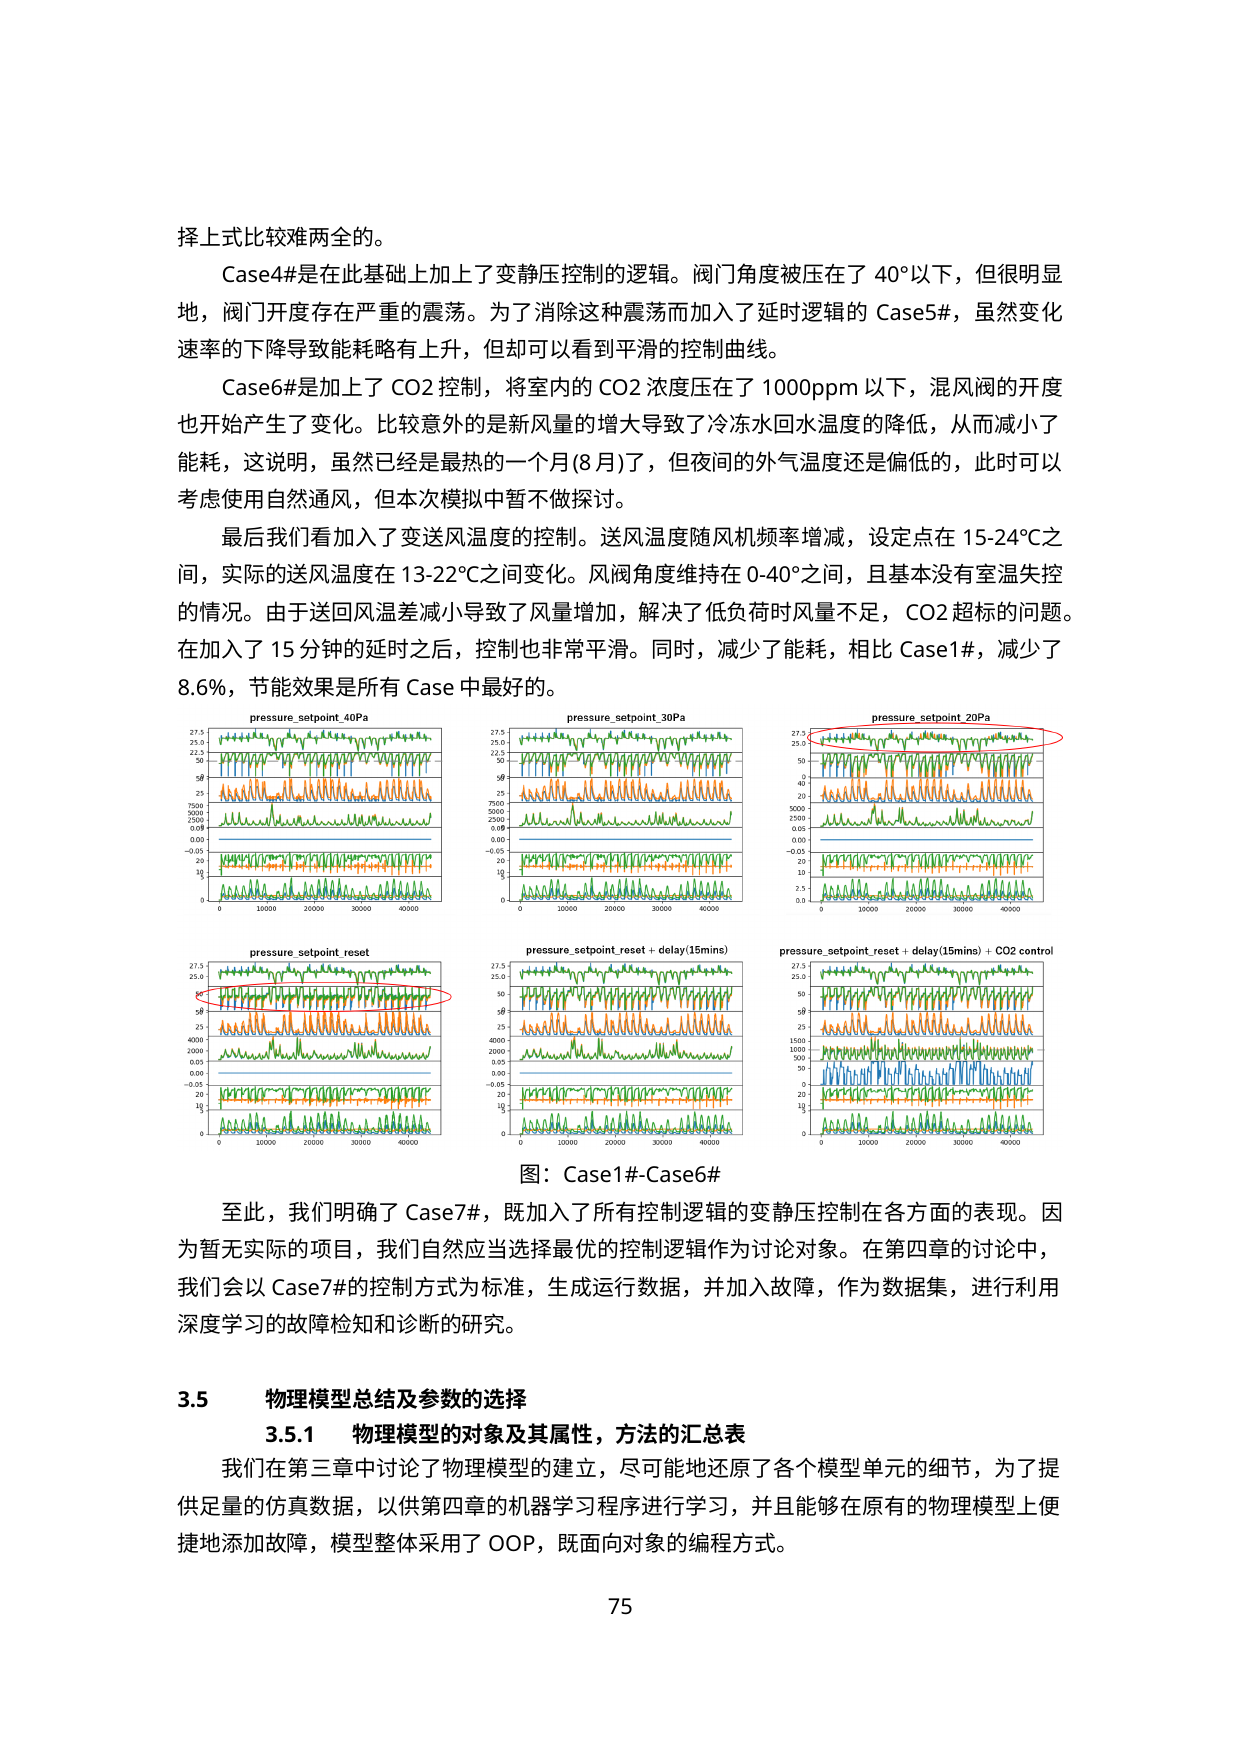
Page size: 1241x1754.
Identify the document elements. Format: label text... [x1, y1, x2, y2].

picture [177, 704, 1063, 1151]
text 最后我们看加入了变送风温度的控制。送风温度随风机频率增减，设定点在15-24℃之间，实际的送风温度在13-22℃之间变化。风阀角度维持在0-40°之间，且基本没有室温失控的情况。由于送回风温差减小导致了风量增加，解决了低负荷时风量不足，CO2超标的问题。在加入了15分钟的延时之后，控制也非常平滑。同时，减少了能耗，相比Case1#，减少了8.6%，节能效果是所有Case中最好的。 [177, 517, 1063, 704]
subtitle 物理模型的对象及其属性，方法的汇总表 [221, 1417, 1063, 1448]
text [177, 217, 1063, 254]
text Case6#是加上了CO2控制，将室内的CO2浓度压在了1000ppm以下，混风阀的开度也开始产生了变化。比较意外的是新风量的增大导致了冷冻水回水温度的降低，从而减小了能耗，这说明，虽然已经是最热的一个月(8月)了，但夜间的外气温度还是偏低的，此时可以考虑使用自然通风，但本次模拟中暂不做探讨。 [177, 367, 1063, 517]
text 图：Case1#-Case6# [177, 1154, 1063, 1192]
text Case4#是在此基础上加上了变静压控制的逻辑。阀门角度被压在了40°以下，但很明显地，阀门开度存在严重的震荡。为了消除这种震荡而加入了延时逻辑的Case5#，虽然变化速率的下降导致能耗略有上升，但却可以看到平滑的控制曲线。 [177, 254, 1063, 367]
text 我们在第三章中讨论了物理模型的建立，尽可能地还原了各个模型单元的细节，为了提供足量的仿真数据，以供第四章的机器学习程序进行学习，并且能够在原有的物理模型上便捷地添加故障，模型整体采用了OOP，既面向对象的编程方式。 [177, 1448, 1063, 1561]
subtitle 物理模型总结及参数的选择 [177, 1379, 1063, 1417]
text 至此，我们明确了Case7#，既加入了所有控制逻辑的变静压控制在各方面的表现。因为暂无实际的项目，我们自然应当选择最优的控制逻辑作为讨论对象。在第四章的讨论中，我们会以Case7#的控制方式为标准，生成运行数据，并加入故障，作为数据集，进行利用深度学习的故障检知和诊断的研究。 [177, 1192, 1063, 1342]
